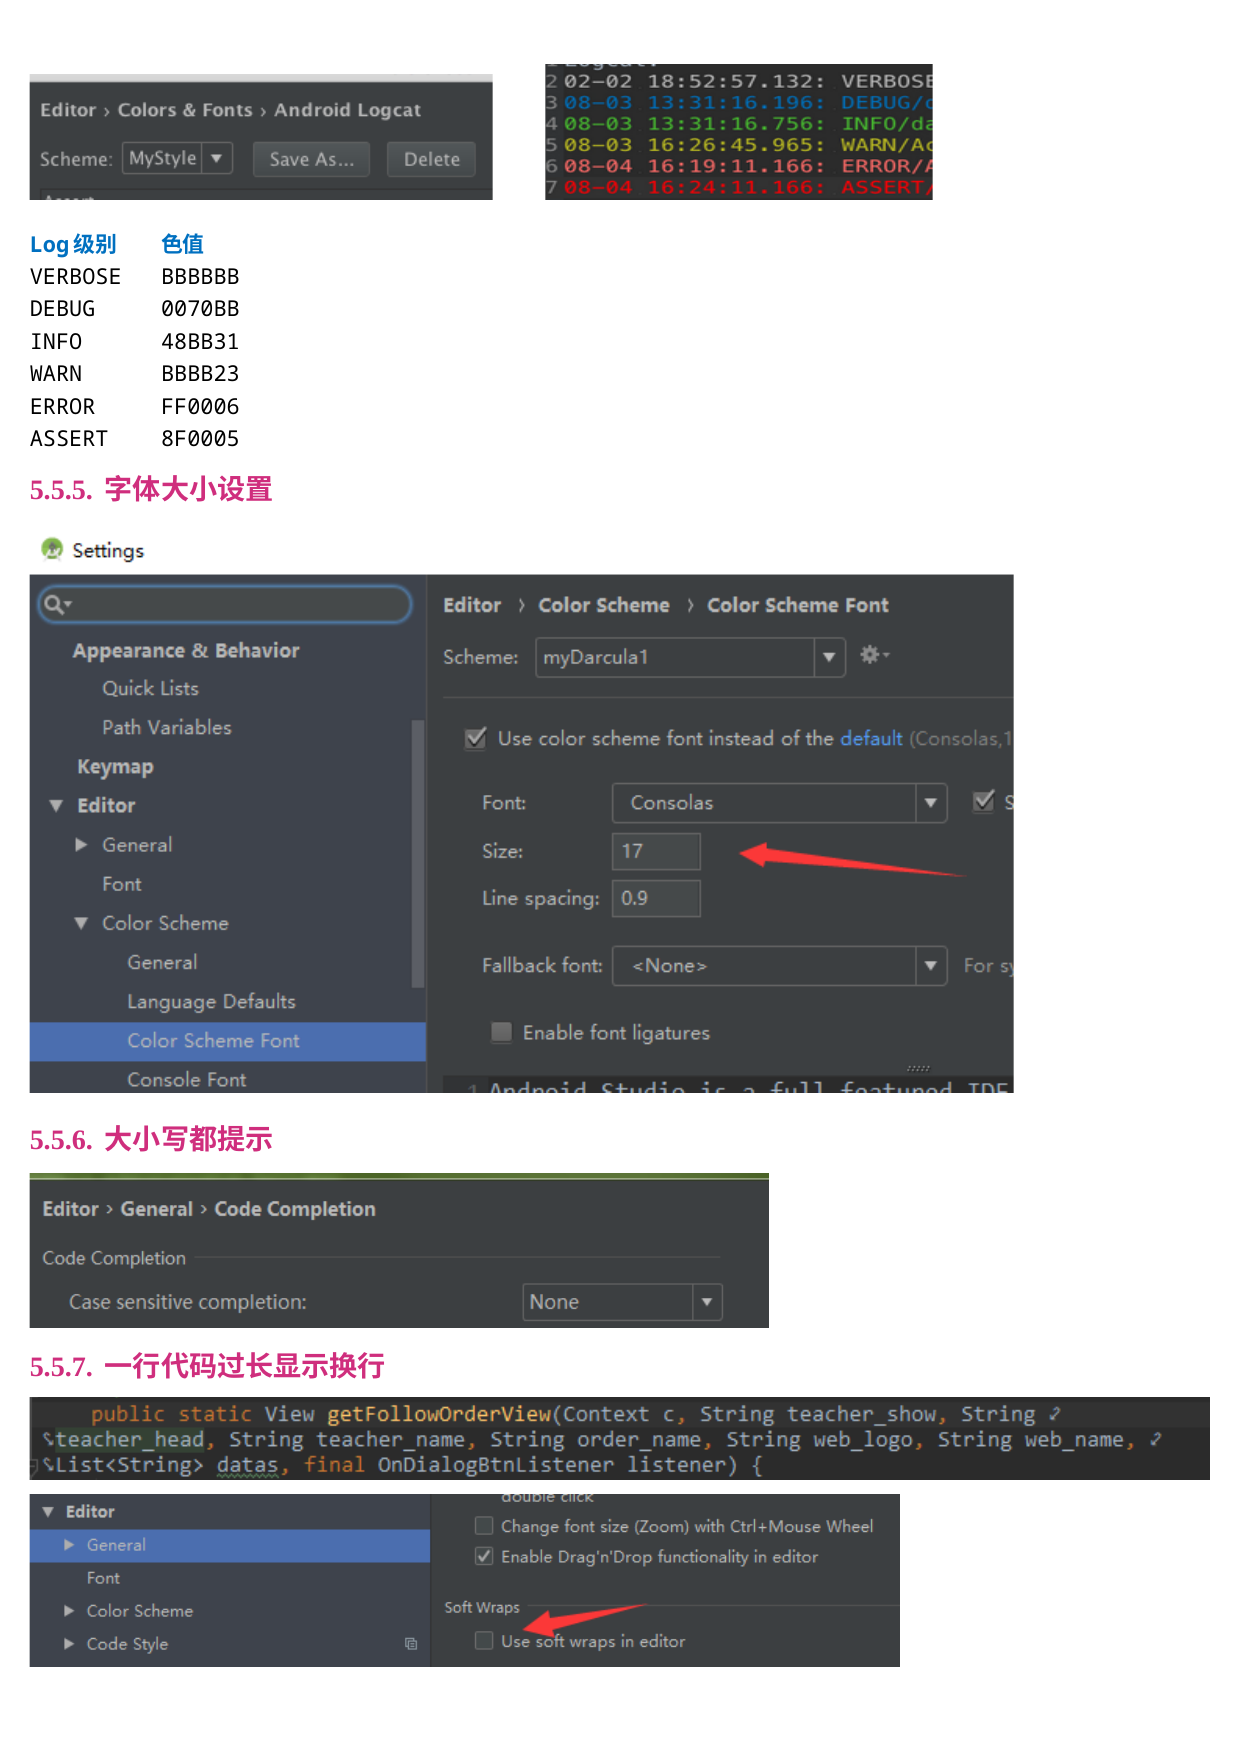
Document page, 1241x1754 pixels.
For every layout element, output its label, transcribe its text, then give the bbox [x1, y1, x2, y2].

list ERROR FF0006 [29, 389, 1211, 422]
picture [29, 1494, 900, 1667]
subtitle 大小写都提示 [29, 1104, 1211, 1169]
list DEBUG 0070BB [29, 292, 1211, 324]
list Log级别 色值 [29, 227, 1211, 259]
subtitle 字体大小设置 [29, 454, 1211, 519]
picture [545, 64, 933, 200]
list WARN BBBB23 [29, 357, 1211, 389]
list ASSERT 8F0005 [29, 422, 1211, 454]
picture [29, 1397, 1210, 1480]
picture [29, 531, 1014, 1093]
list VERBOSE BBBBBB [29, 259, 1211, 292]
subtitle 一行代码过长显示换行 [29, 1332, 1211, 1397]
picture [29, 74, 493, 200]
picture [29, 1173, 769, 1328]
list INFO 48BB31 [29, 324, 1211, 357]
